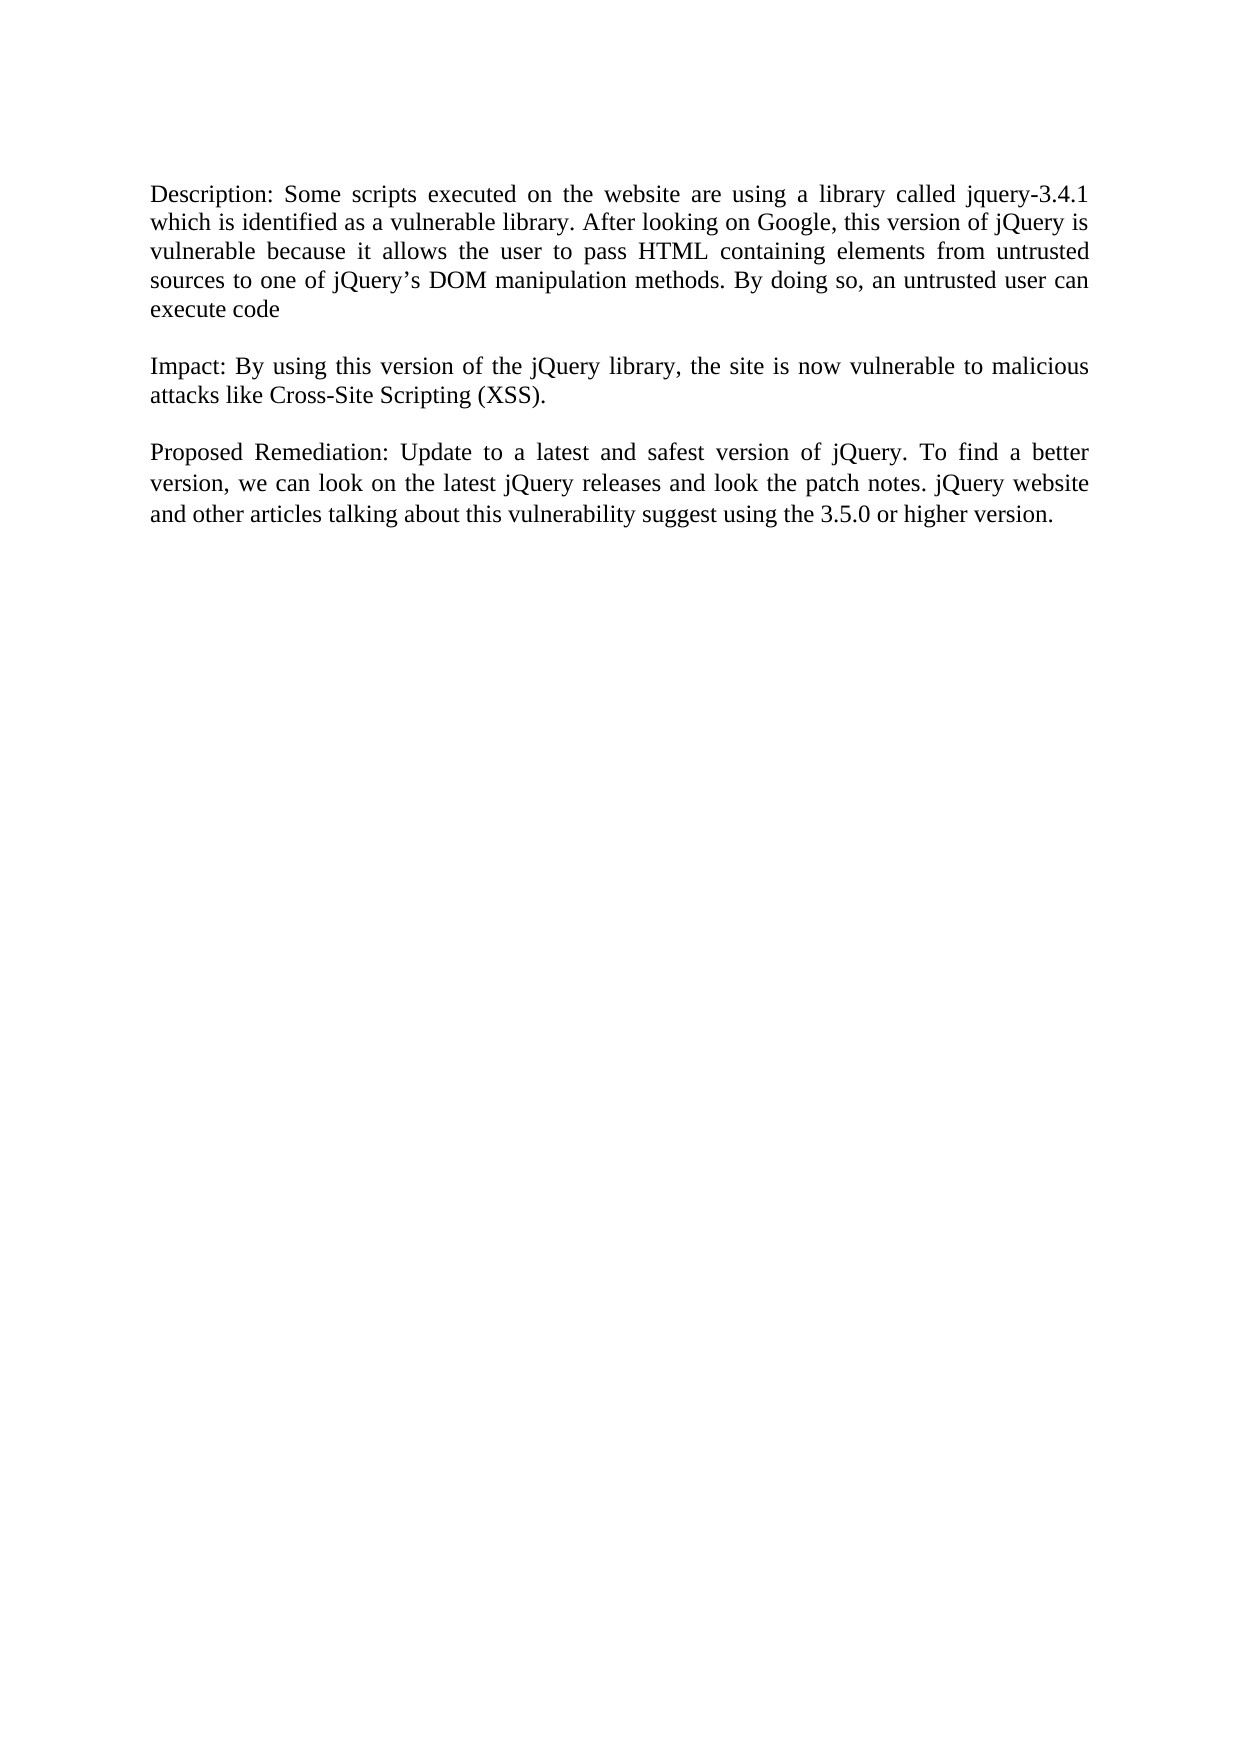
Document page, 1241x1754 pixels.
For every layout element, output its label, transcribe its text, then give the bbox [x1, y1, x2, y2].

text Description: Some scripts executed on the website are using a library called jquery-3.4.1 which is identified as a vulnerable library. After looking on Google, this version of jQuery is vulnerable because it allows the user to pass HTML containing elements from untrusted sources to one of jQuery’s DOM manipulation methods. By doing so, an untrusted user can execute code [150, 179, 1090, 322]
text Proposed Remediation: Update to a latest and safest version of jQuery. To find a better version, we can look on the latest jQuery releases and look the patch notes. jQuery website and other articles talking about this vulnerability suggest using the 3.5.0 or higher version. [150, 437, 1090, 528]
text Impact: By using this version of the jQuery library, the site is now vulnerable to malicious attacks like Cross-Site Scripting (XSS). [150, 351, 1090, 409]
